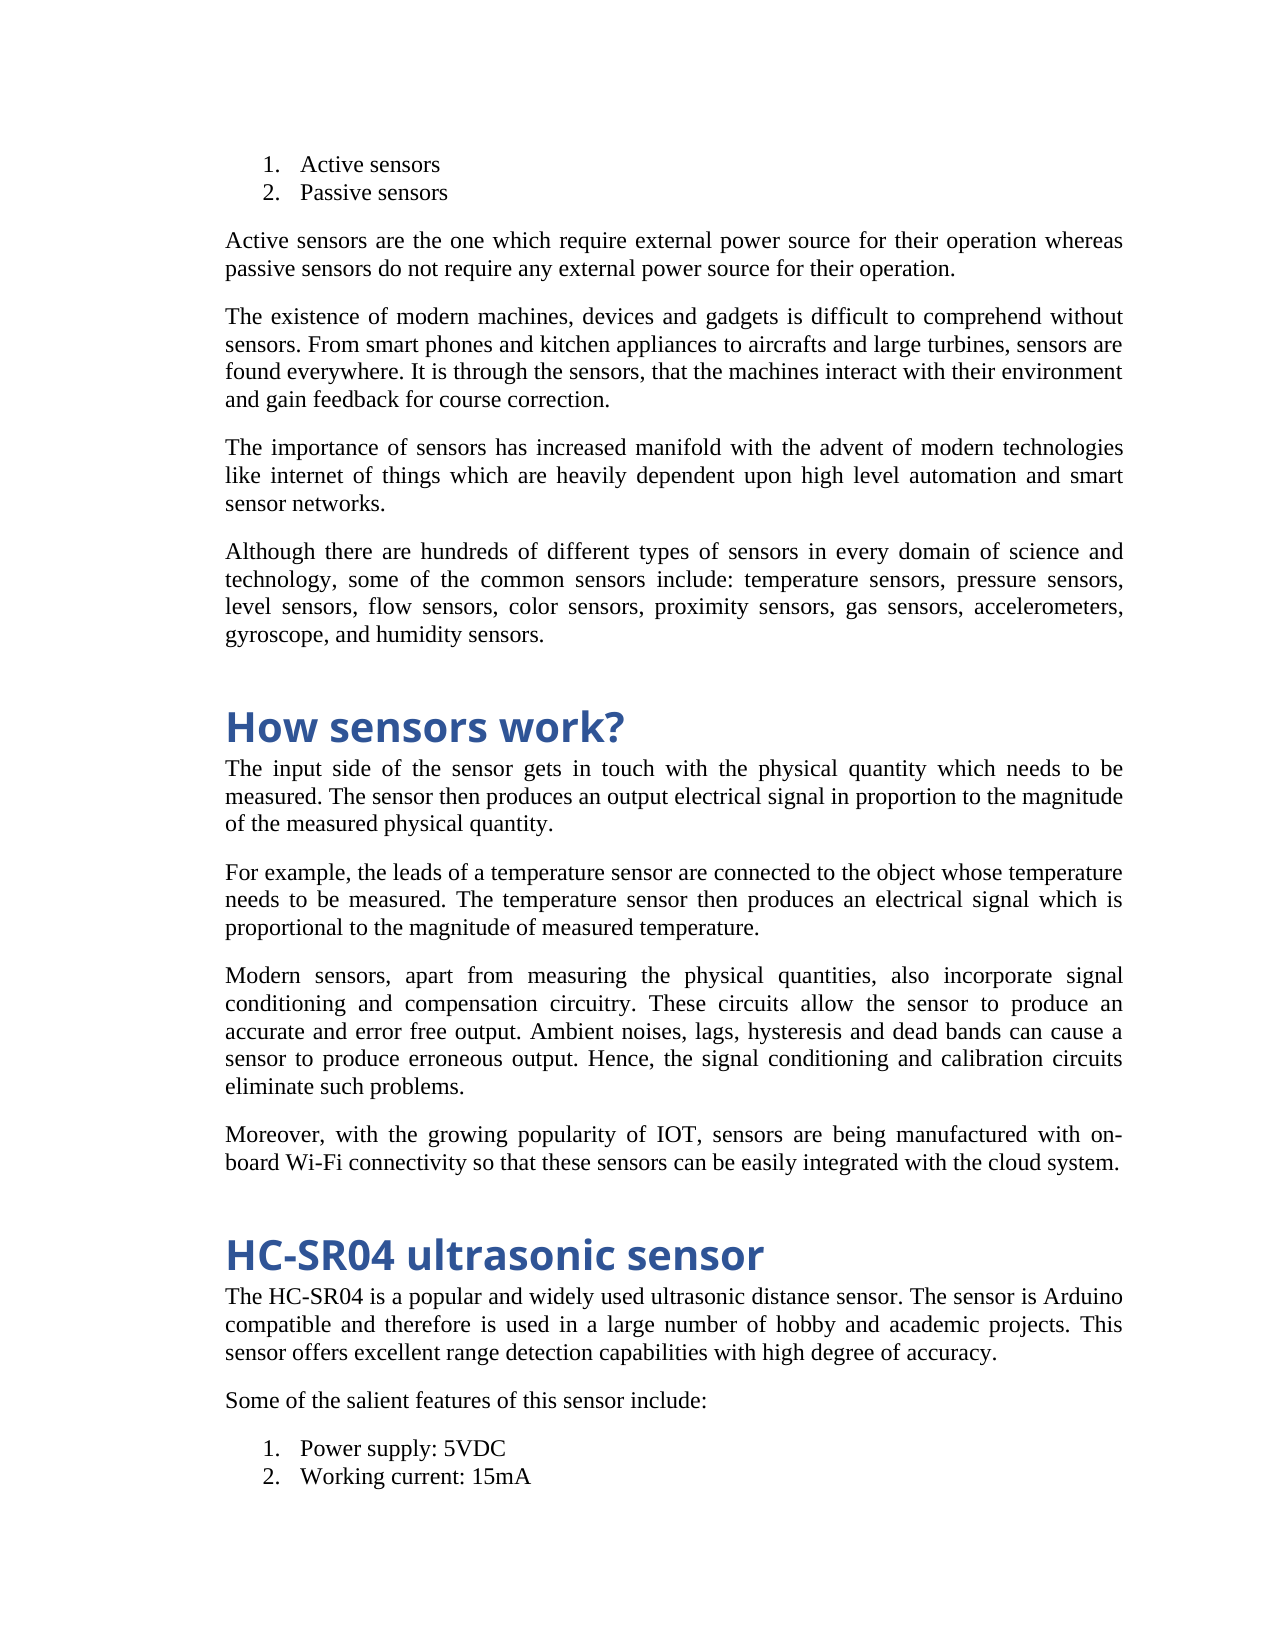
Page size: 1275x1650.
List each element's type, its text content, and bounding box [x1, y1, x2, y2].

list Passive sensors [262, 178, 1125, 205]
text Some of the salient features of this sensor include: [225, 1386, 1125, 1413]
text Active sensors are the one which require external power source for their operation whereas passive sensors do not require any external power source for their operation. [225, 226, 1125, 281]
text For example, the leads of a temperature sensor are connected to the object whose temperature needs to be measured. The temperature sensor then produces an electrical signal which is proportional to the magnitude of measured temperature. [225, 858, 1125, 941]
text Moreover, with the growing popularity of IOT, sensors are being manufactured with on-board Wi-Fi connectivity so that these sensors can be easily integrated with the cloud system. [225, 1120, 1125, 1176]
list Working current: 15mA [262, 1462, 1125, 1489]
list Power supply: 5VDC [262, 1434, 1125, 1462]
text The existence of modern machines, devices and gadgets is difficult to comprehend without sensors. From smart phones and kitchen appliances to aircrafts and large turbines, sensors are found everywhere. It is through the sensors, that the machines interact with their environment and gain feedback for course correction. [225, 302, 1125, 412]
subtitle How sensors work? [225, 697, 1125, 754]
subtitle HC-SR04 ultrasonic sensor [225, 1226, 1125, 1282]
text The HC-SR04 is a popular and widely used ultrasonic distance sensor. The sensor is Arduino compatible and therefore is used in a large number of hobby and academic projects. This sensor offers excellent range detection capabilities with high degree of accuracy. [225, 1282, 1125, 1365]
text The importance of sensors has increased manifold with the advent of modern technologies like internet of things which are heavily dependent upon high level automation and smart sensor networks. [225, 433, 1125, 516]
text The input side of the sensor gets in touch with the physical quantity which needs to be measured. The sensor then produces an output electrical signal in proportion to the magnitude of the measured physical quantity. [225, 754, 1125, 837]
list Active sensors [262, 150, 1125, 178]
text Although there are hundreds of different types of sensors in every domain of science and technology, some of the common sensors include: temperature sensors, pressure sensors, level sensors, flow sensors, color sensors, proximity sensors, gas sensors, accelerometers, gyroscope, and humidity sensors. [225, 537, 1125, 647]
text Modern sensors, apart from measuring the physical quantities, also incorporate signal conditioning and compensation circuitry. These circuits allow the sensor to produce an accurate and error free output. Ambient noises, lags, hysteresis and dead bands can cause a sensor to produce erroneous output. Hence, the signal conditioning and calibration circuits eliminate such problems. [225, 961, 1125, 1099]
